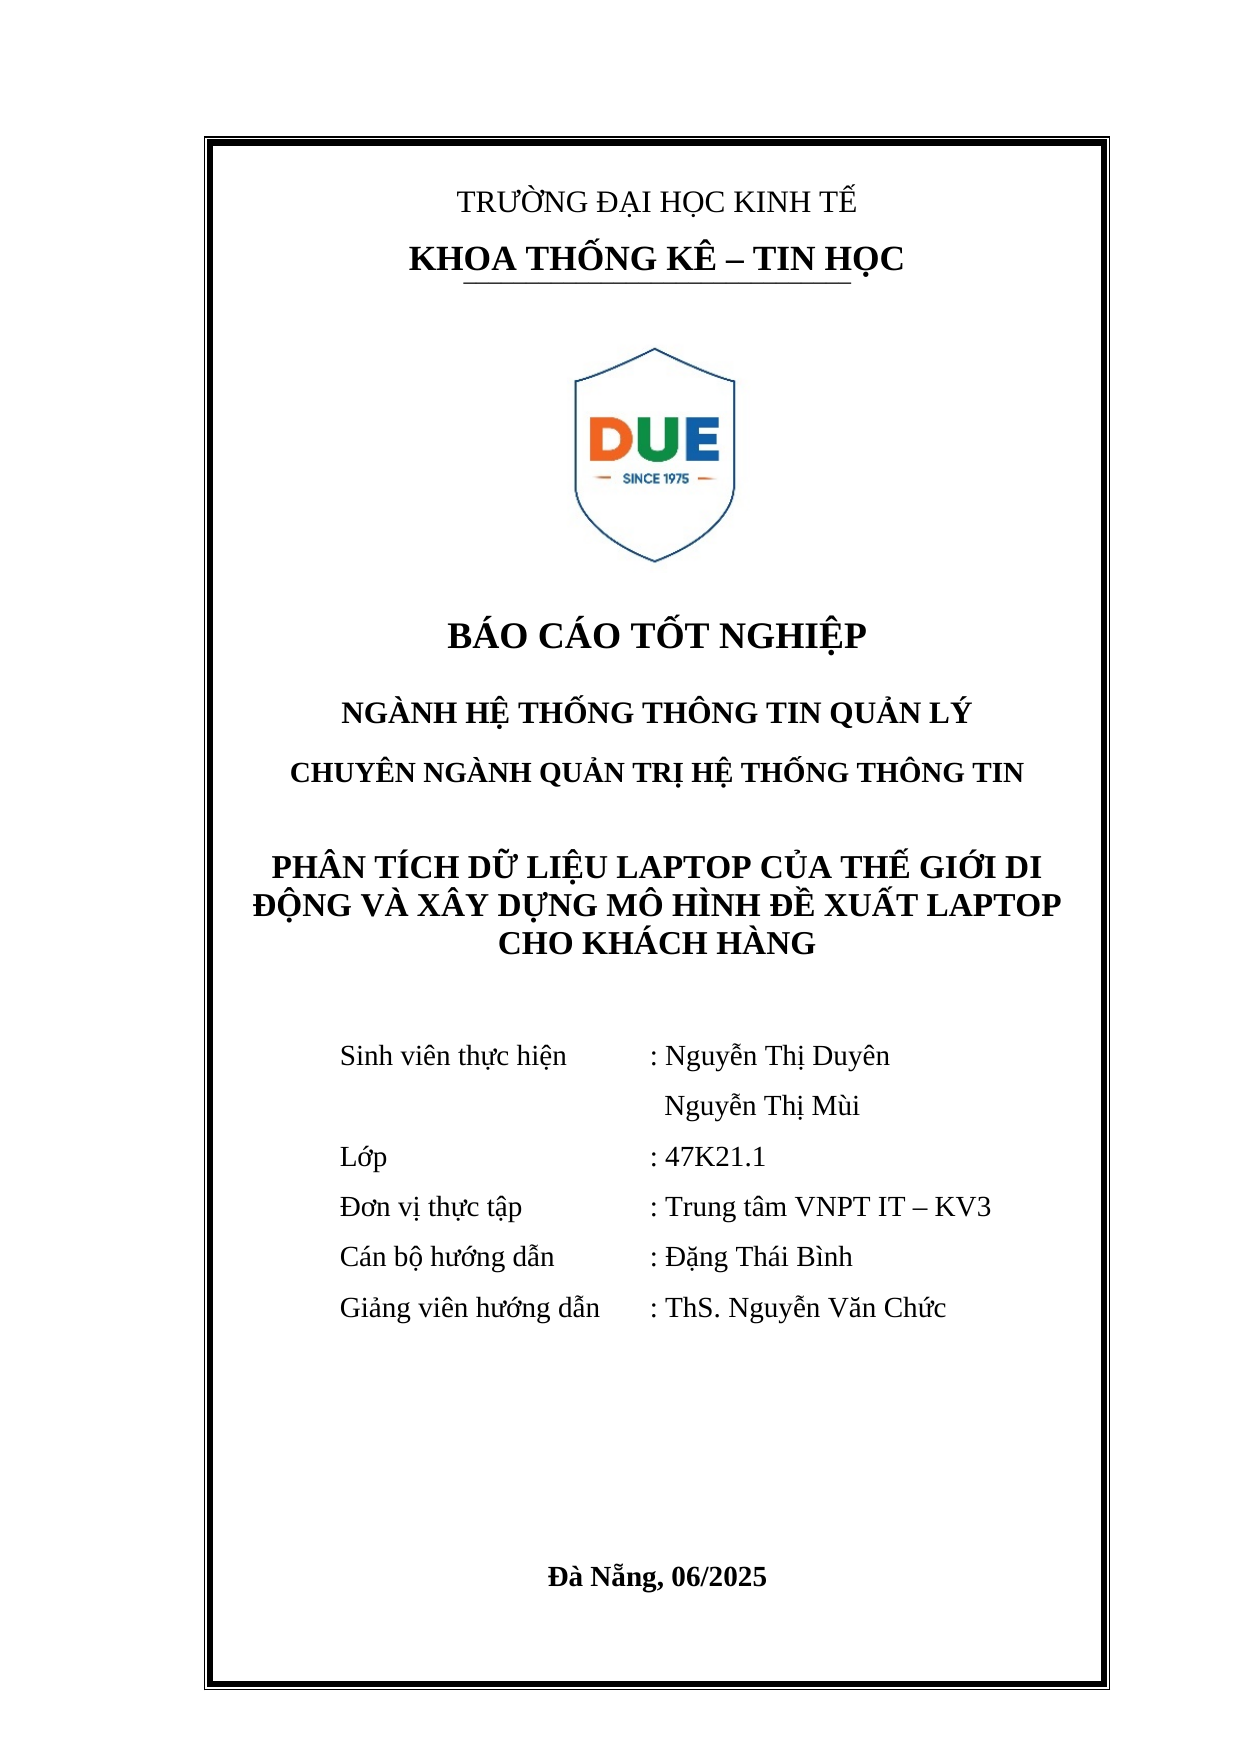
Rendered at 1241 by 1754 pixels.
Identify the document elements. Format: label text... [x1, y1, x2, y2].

text Đà Nẵng, 06/2025 [221, 1559, 1092, 1592]
text PHÂN TÍCH DỮ LIỆU LAPTOP CỦA THẾ GIỚI DI ĐỘNG VÀ XÂY DỰNG MÔ HÌNH ĐỀ XUẤT LAPTOP CHO KHÁCH HÀNG [221, 847, 1092, 962]
text Sinh viên thực hiện : Nguyễn Thị Duyên [221, 1038, 1092, 1072]
picture [538, 333, 776, 573]
text Nguyễn Thị Mùi [221, 1088, 1092, 1122]
text ––––––––––––––––––––––––––––––– [221, 278, 1092, 292]
text TRƯỜNG ĐẠI HỌC KINH TẾ [221, 183, 1092, 219]
text Lớp : 47K21.1 [221, 1139, 1092, 1172]
text Giảng viên hướng dẫn : ThS. Nguyễn Văn Chức [221, 1290, 1092, 1323]
text BÁO CÁO TỐT NGHIỆP [221, 614, 1092, 657]
text NGÀNH HỆ THỐNG THÔNG TIN QUẢN LÝ [221, 694, 1092, 730]
text CHUYÊN NGÀNH QUẢN TRỊ HỆ THỐNG THÔNG TIN [221, 755, 1092, 789]
text Đơn vị thực tập : Trung tâm VNPT IT – KV3 [221, 1189, 1092, 1223]
text Cán bộ hướng dẫn : Đặng Thái Bình [221, 1239, 1092, 1273]
text KHOA THỐNG KÊ – TIN HỌC [221, 237, 1092, 278]
